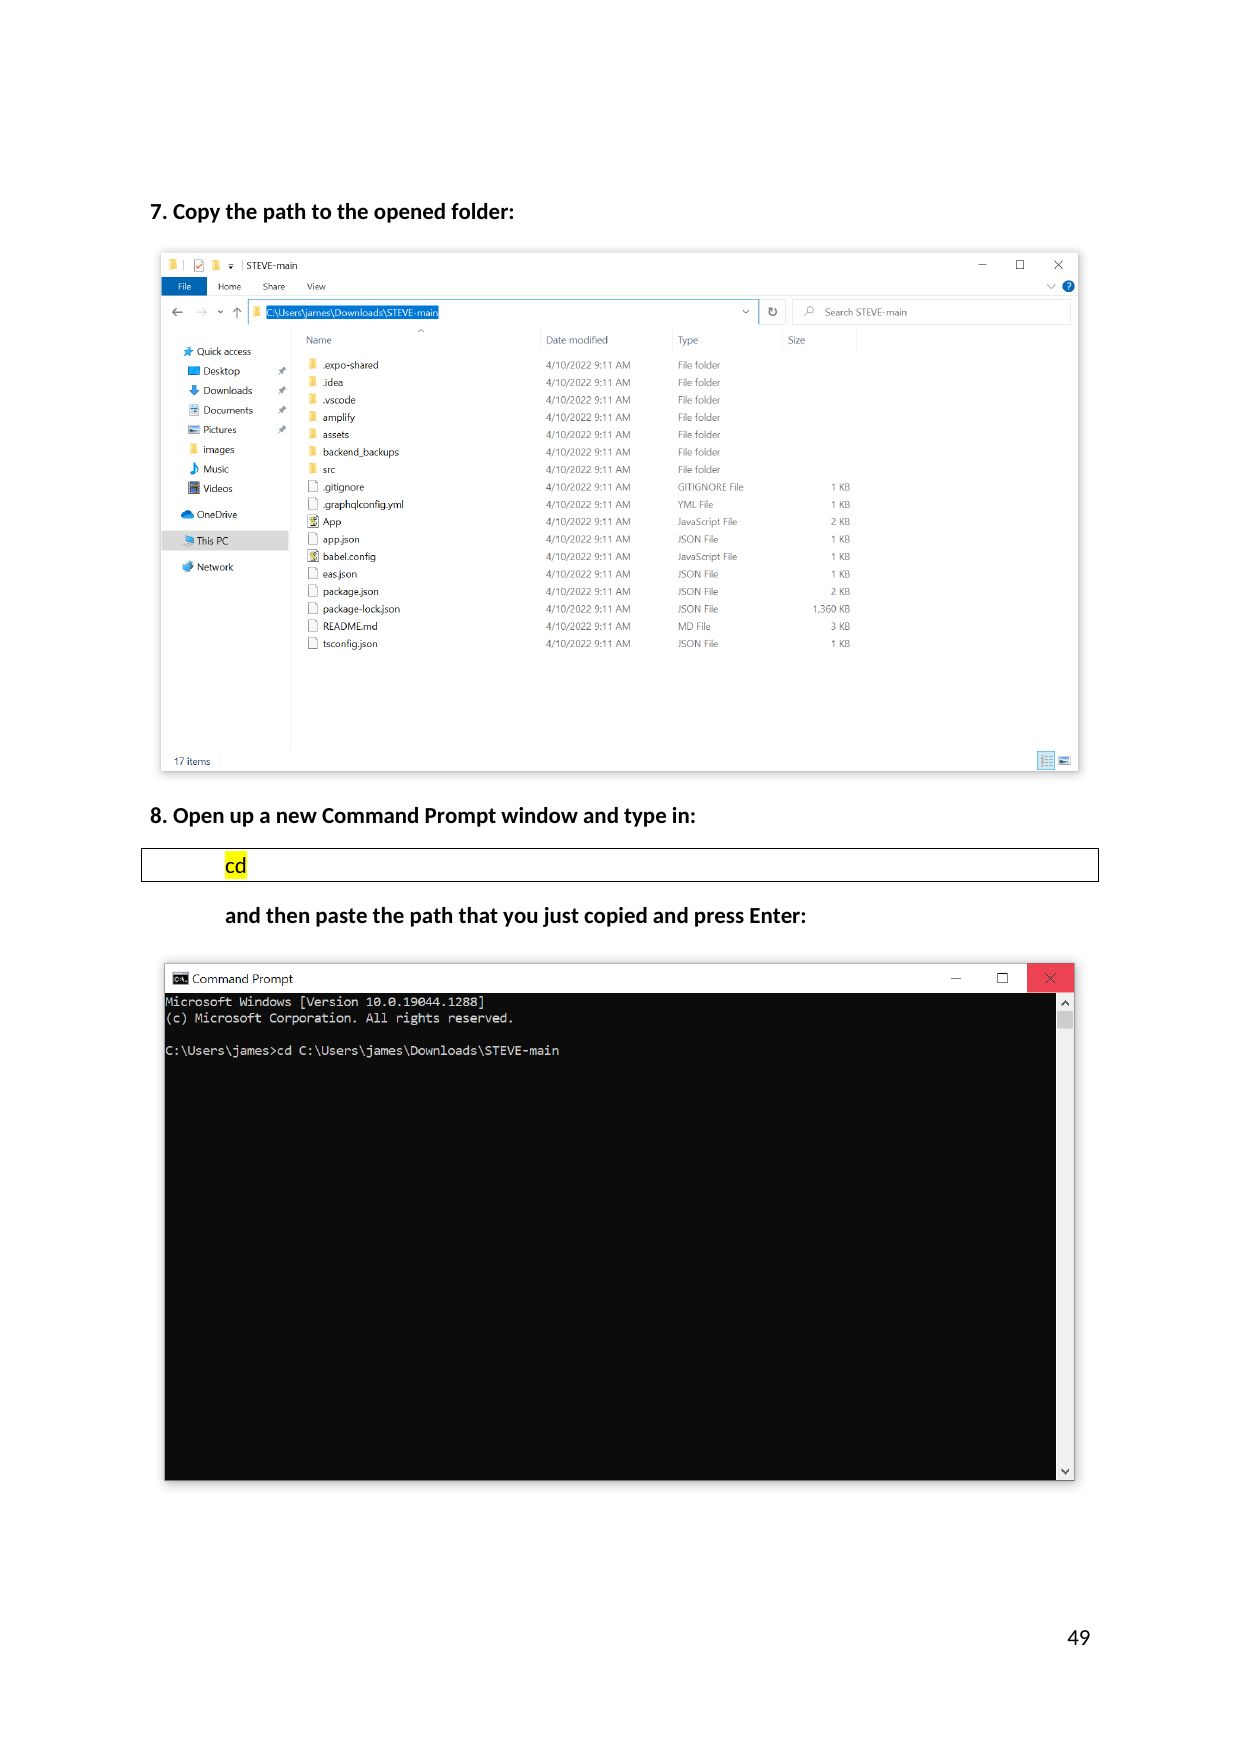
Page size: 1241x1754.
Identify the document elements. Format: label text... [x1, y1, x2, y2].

text 8. Open up a new Command Prompt window and type in: [150, 801, 1090, 829]
text 7. Copy the path to the opened folder: [150, 197, 1090, 225]
picture [150, 948, 1089, 1498]
text cd [142, 849, 1098, 881]
text and then paste the path that you just copied and press Enter: [150, 901, 1090, 929]
picture [150, 243, 1089, 783]
